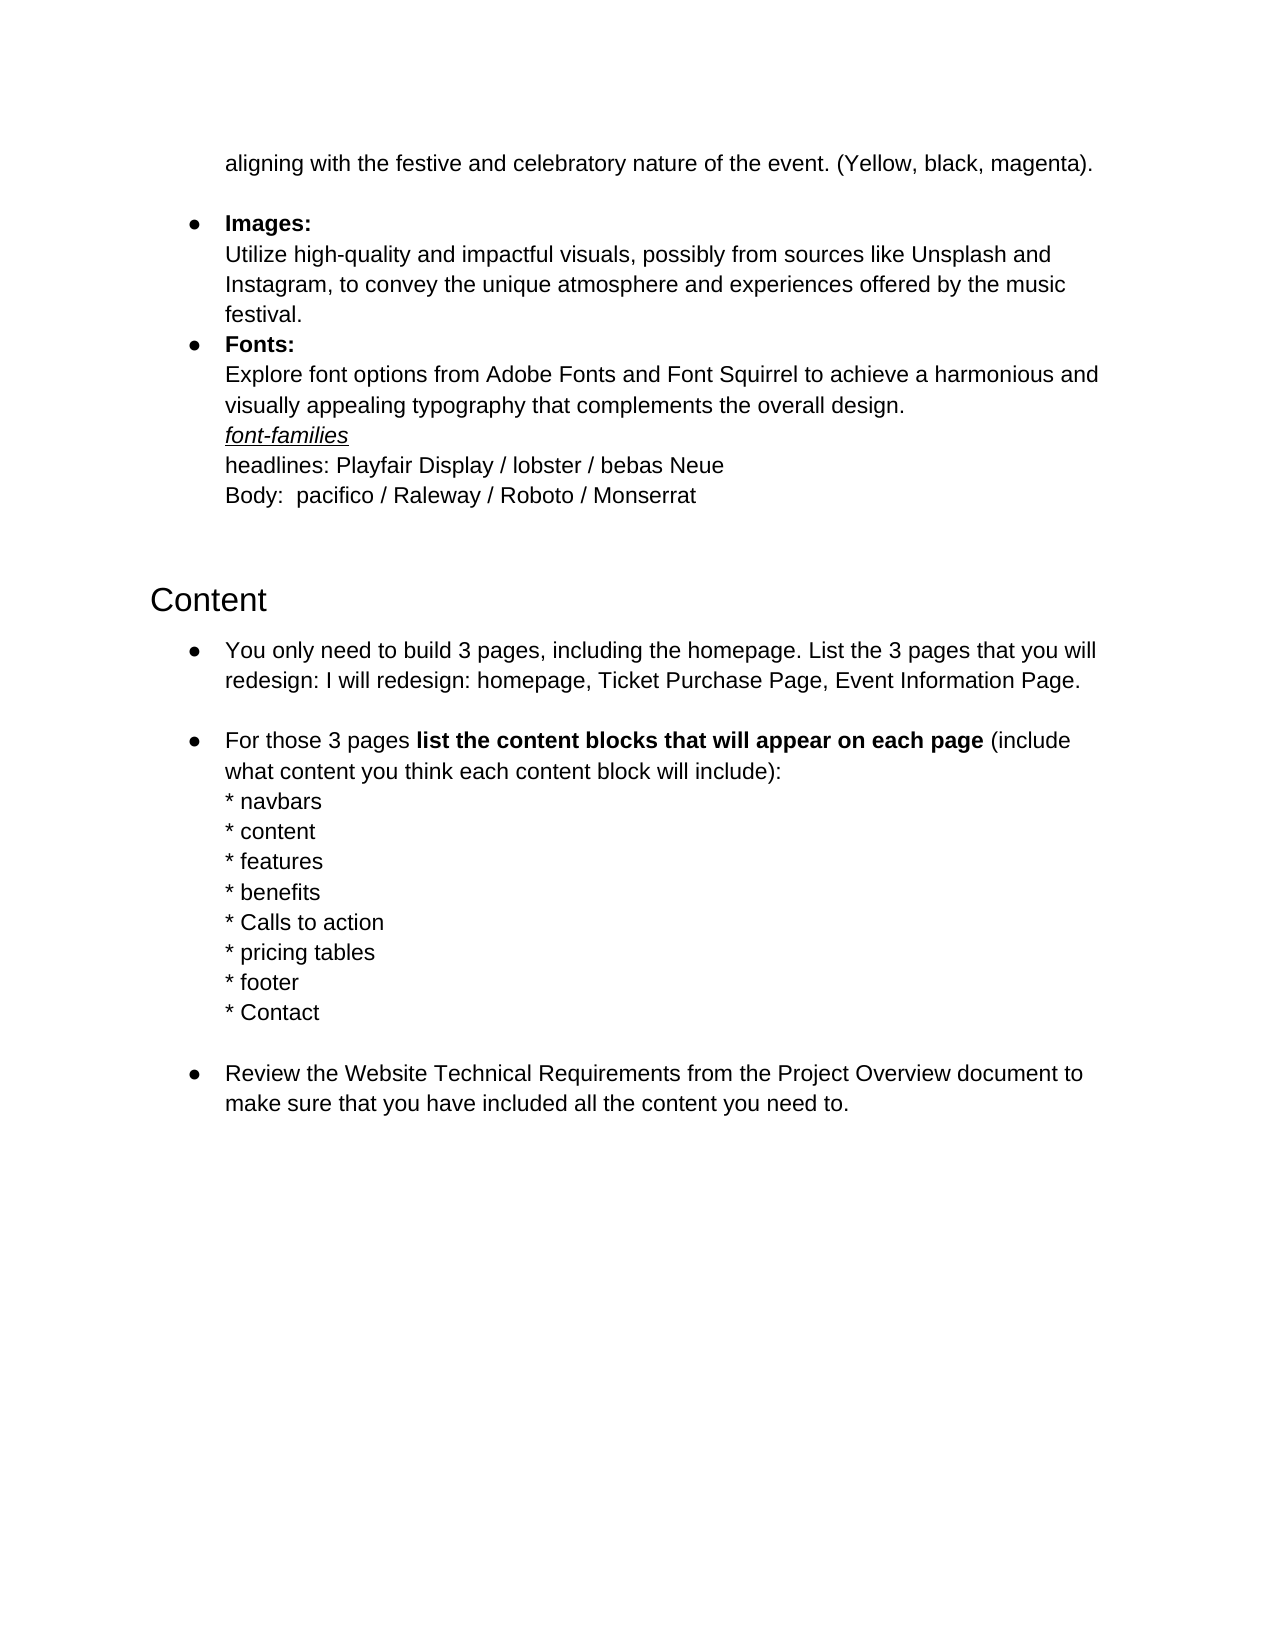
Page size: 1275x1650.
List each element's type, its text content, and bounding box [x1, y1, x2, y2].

text * Contact [225, 999, 1125, 1026]
list For those 3 pages list the content blocks that will appear on each page (include what content you think each content block will include): * navbars [187, 727, 1125, 814]
subtitle Content [150, 580, 1125, 619]
list Fonts: Explore font options from Adobe Fonts and Font Squirrel to achieve a harmonious and visually appealing typography that complements the overall design. font-families headlines: Playfair Display / lobster / bebas Neue Body: pacifico / Raleway / Roboto / Monserrat [187, 331, 1125, 509]
text * footer [225, 969, 1125, 996]
text * benefits [225, 878, 1125, 905]
text * features [225, 848, 1125, 875]
list Review the Website Technical Requirements from the Project Overview document to make sure that you have included all the content you need to. [187, 1060, 1125, 1116]
text * Calls to action [225, 909, 1125, 935]
list Images: Utilize high-quality and impactful visuals, possibly from sources like Unsplash and Instagram, to convey the unique atmosphere and experiences offered by the music festival. [187, 210, 1125, 327]
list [187, 150, 1125, 207]
text * pricing tables [225, 939, 1125, 965]
list You only need to build 3 pages, including the homepage. List the 3 pages that you will redesign: I will redesign: homepage, Ticket Purchase Page, Event Information Page. [187, 637, 1125, 693]
text * content [225, 818, 1125, 844]
